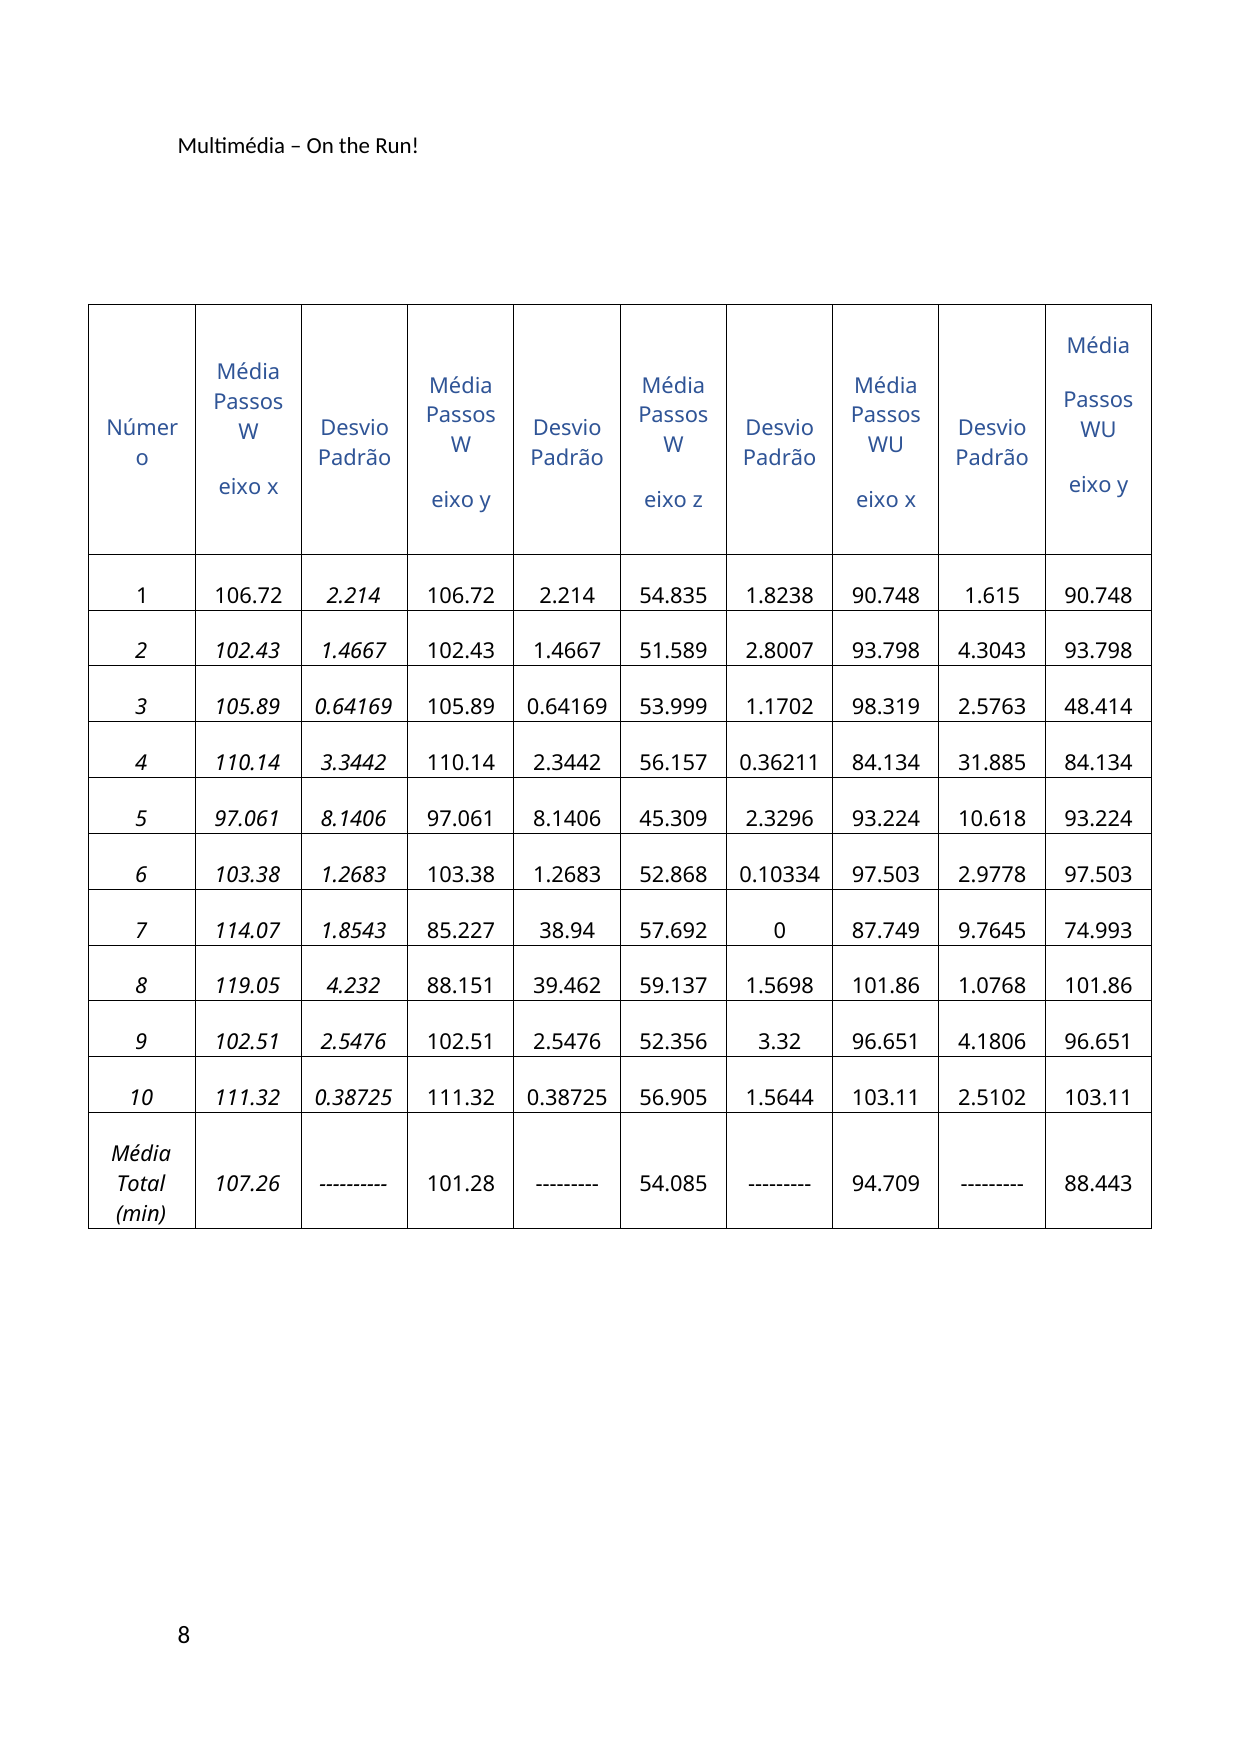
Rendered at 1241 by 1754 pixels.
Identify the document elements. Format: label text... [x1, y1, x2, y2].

table_cell 9 [89, 1001, 195, 1056]
table_cell 2.5476 [514, 1001, 620, 1056]
table_header Desvio Padrão [514, 305, 620, 554]
table_cell 45.309 [621, 778, 726, 833]
table_cell 103.11 [833, 1057, 938, 1112]
table_cell ---------- [302, 1113, 407, 1227]
table_cell 6 [89, 834, 195, 889]
table_cell 1.4667 [514, 611, 620, 665]
table_cell 84.134 [1046, 722, 1151, 777]
table_cell 57.692 [621, 890, 726, 944]
table_cell 2.214 [514, 555, 620, 609]
table_cell 1.8543 [302, 890, 407, 944]
table_cell 97.503 [833, 834, 938, 889]
table_header Desvio Padrão [939, 305, 1045, 554]
table_cell 74.993 [1046, 890, 1151, 944]
table_cell 0 [727, 890, 832, 944]
table_cell 111.32 [408, 1057, 513, 1112]
table_cell 56.905 [621, 1057, 726, 1112]
table_cell 8 [89, 946, 195, 1000]
table_cell 97.503 [1046, 834, 1151, 889]
table_cell 110.14 [196, 722, 301, 777]
table_cell 1.2683 [302, 834, 407, 889]
table_header Desvio Padrão [302, 305, 407, 554]
table_cell 8.1406 [302, 778, 407, 833]
table_cell 3.32 [727, 1001, 832, 1056]
table_cell 31.885 [939, 722, 1045, 777]
table_cell 53.999 [621, 666, 726, 721]
table_cell 5 [89, 778, 195, 833]
table_cell 103.38 [196, 834, 301, 889]
table_cell 56.157 [621, 722, 726, 777]
table_cell 8.1406 [514, 778, 620, 833]
table_cell 0.38725 [302, 1057, 407, 1112]
table_cell 102.51 [196, 1001, 301, 1056]
table_cell 102.43 [408, 611, 513, 665]
table_cell 4.232 [302, 946, 407, 1000]
table_cell 103.38 [408, 834, 513, 889]
table_cell 1.2683 [514, 834, 620, 889]
table_cell 2.3296 [727, 778, 832, 833]
table_cell 3.3442 [302, 722, 407, 777]
table_cell 51.589 [621, 611, 726, 665]
table_cell 1.4667 [302, 611, 407, 665]
table_cell 4 [89, 722, 195, 777]
table_cell 106.72 [196, 555, 301, 609]
table_cell 0.36211 [727, 722, 832, 777]
table_cell 96.651 [833, 1001, 938, 1056]
table_cell 10.618 [939, 778, 1045, 833]
table_cell 2.3442 [514, 722, 620, 777]
table_cell 84.134 [833, 722, 938, 777]
table_cell 101.86 [833, 946, 938, 1000]
table_cell 106.72 [408, 555, 513, 609]
table_cell 38.94 [514, 890, 620, 944]
table_cell 52.356 [621, 1001, 726, 1056]
table_cell 93.798 [833, 611, 938, 665]
table_cell 0.10334 [727, 834, 832, 889]
table_cell 90.748 [833, 555, 938, 609]
table_cell Média Total (min) [89, 1113, 195, 1227]
table_cell 110.14 [408, 722, 513, 777]
table_cell --------- [514, 1113, 620, 1227]
table_cell 0.64169 [302, 666, 407, 721]
table_cell 1.8238 [727, 555, 832, 609]
table_cell 102.43 [196, 611, 301, 665]
table_cell 2.9778 [939, 834, 1045, 889]
table_cell 107.26 [196, 1113, 301, 1227]
table_cell --------- [727, 1113, 832, 1227]
table_header Média Passos W eixo x [196, 305, 301, 554]
table_cell 1 [89, 555, 195, 609]
table_header Média Passos WU eixo y [1046, 305, 1151, 554]
table_cell 103.11 [1046, 1057, 1151, 1112]
table_header Média Passos WU eixo x [833, 305, 938, 554]
table_cell 2.214 [302, 555, 407, 609]
table_cell 2 [89, 611, 195, 665]
table_cell 98.319 [833, 666, 938, 721]
table_cell 1.1702 [727, 666, 832, 721]
table_cell 111.32 [196, 1057, 301, 1112]
table_cell 54.085 [621, 1113, 726, 1227]
table_header Média Passos W eixo y [408, 305, 513, 554]
table_cell 48.414 [1046, 666, 1151, 721]
table_header Média Passos W eixo z [621, 305, 726, 554]
table_cell --------- [939, 1113, 1045, 1227]
table_cell 4.3043 [939, 611, 1045, 665]
table_cell 85.227 [408, 890, 513, 944]
table_cell 88.151 [408, 946, 513, 1000]
table_cell 96.651 [1046, 1001, 1151, 1056]
table_cell 1.5698 [727, 946, 832, 1000]
table_cell 2.5102 [939, 1057, 1045, 1112]
table_cell 105.89 [408, 666, 513, 721]
table_header Número [89, 305, 195, 554]
table_cell 93.798 [1046, 611, 1151, 665]
table_cell 101.86 [1046, 946, 1151, 1000]
table_cell 94.709 [833, 1113, 938, 1227]
table_header Desvio Padrão [727, 305, 832, 554]
table_cell 119.05 [196, 946, 301, 1000]
table_cell 97.061 [196, 778, 301, 833]
table_cell 39.462 [514, 946, 620, 1000]
table_cell 0.38725 [514, 1057, 620, 1112]
table_cell 90.748 [1046, 555, 1151, 609]
table_cell 10 [89, 1057, 195, 1112]
table_cell 1.615 [939, 555, 1045, 609]
table_cell 88.443 [1046, 1113, 1151, 1227]
table_cell 93.224 [1046, 778, 1151, 833]
table_cell 3 [89, 666, 195, 721]
table_cell 102.51 [408, 1001, 513, 1056]
table_cell 7 [89, 890, 195, 944]
table_cell 2.5476 [302, 1001, 407, 1056]
table_cell 2.8007 [727, 611, 832, 665]
table_cell 114.07 [196, 890, 301, 944]
table_cell 1.0768 [939, 946, 1045, 1000]
table_cell 101.28 [408, 1113, 513, 1227]
table_cell 9.7645 [939, 890, 1045, 944]
table_cell 0.64169 [514, 666, 620, 721]
table_cell 97.061 [408, 778, 513, 833]
table_cell 2.5763 [939, 666, 1045, 721]
table_cell 54.835 [621, 555, 726, 609]
table_cell 59.137 [621, 946, 726, 1000]
table_cell 105.89 [196, 666, 301, 721]
table_cell 93.224 [833, 778, 938, 833]
table_cell 87.749 [833, 890, 938, 944]
table_cell 52.868 [621, 834, 726, 889]
table_cell 4.1806 [939, 1001, 1045, 1056]
table_cell 1.5644 [727, 1057, 832, 1112]
